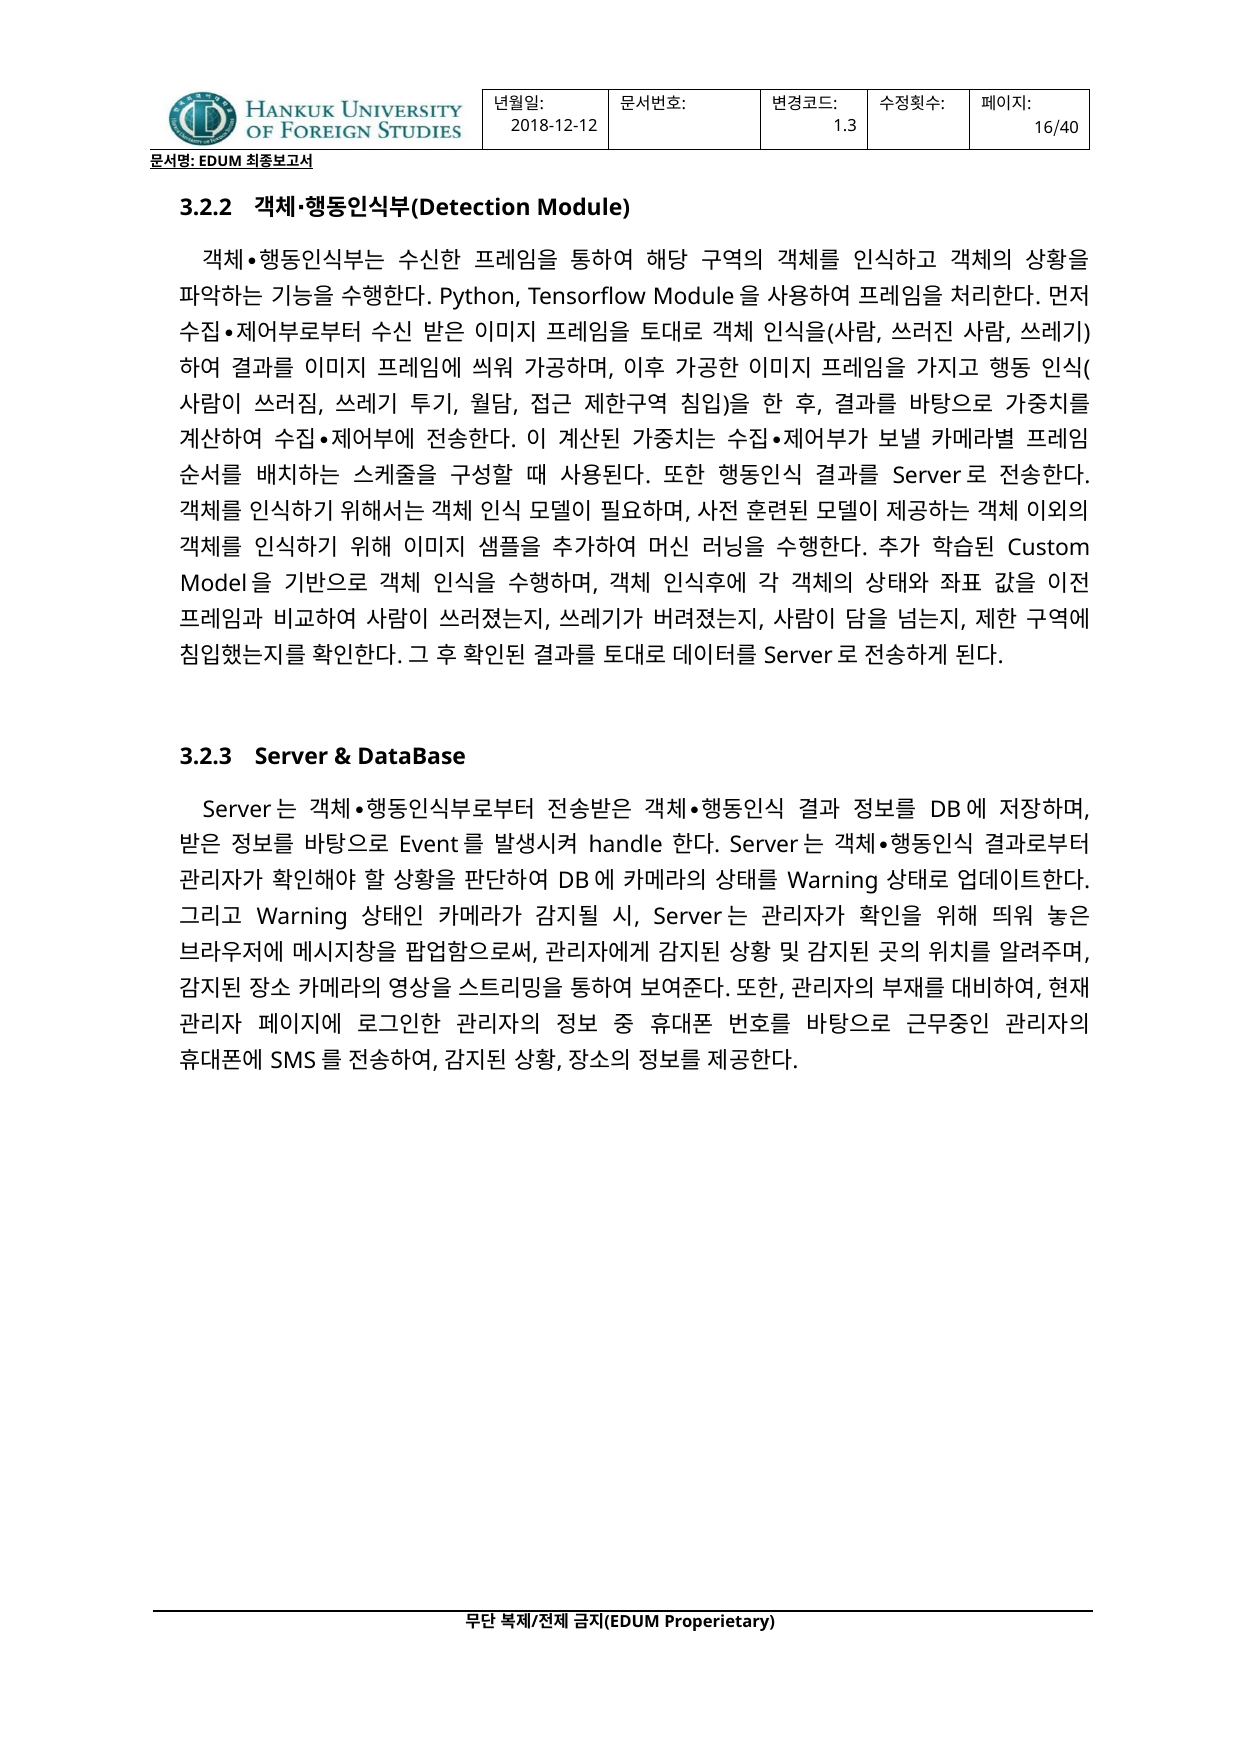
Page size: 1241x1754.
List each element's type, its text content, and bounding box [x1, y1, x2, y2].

list 객체∙행동인식부(Detection Module) [179, 189, 1090, 222]
text Server는 객체∙행동인식부로부터 전송받은 객체∙행동인식 결과 정보를 DB에 저장하며, 받은 정보를 바탕으로 Event를 발생시켜 handle 한다. Server는 객체∙행동인식 결과로부터 관리자가 확인해야 할 상황을 판단하여 DB에 카메라의 상태를 Warning 상태로 업데이트한다. 그리고 Warning 상태인 카메라가 감지될 시, Server는 관리자가 확인을 위해 띄워 놓은 브라우저에 메시지창을 팝업함으로써, 관리자에게 감지된 상황 및 감지된 곳의 위치를 알려주며, 감지된 장소 카메라의 영상을 스트리밍을 통하여 보여준다. 또한, 관리자의 부재를 대비하여, 현재 관리자 페이지에 로그인한 관리자의 정보 중 휴대폰 번호를 바탕으로 근무중인 관리자의 휴대폰에 SMS를 전송하여, 감지된 상황, 장소의 정보를 제공한다. [179, 790, 1090, 1075]
picture [161, 89, 470, 149]
text 객체∙행동인식부는 수신한 프레임을 통하여 해당 구역의 객체를 인식하고 객체의 상황을 파악하는 기능을 수행한다. Python, Tensorflow Module을 사용하여 프레임을 처리한다. 먼저 수집∙제어부로부터 수신 받은 이미지 프레임을 토대로 객체 인식을(사람, 쓰러진 사람, 쓰레기) 하여 결과를 이미지 프레임에 씌워 가공하며, 이후 가공한 이미지 프레임을 가지고 행동 인식(사람이 쓰러짐, 쓰레기 투기, 월담, 접근 제한구역 침입)을 한 후, 결과를 바탕으로 가중치를 계산하여 수집∙제어부에 전송한다. 이 계산된 가중치는 수집∙제어부가 보낼 카메라별 프레임 순서를 배치하는 스케줄을 구성할 때 사용된다. 또한 행동인식 결과를 Server로 전송한다. 객체를 인식하기 위해서는 객체 인식 모델이 필요하며, 사전 훈련된 모델이 제공하는 객체 이외의 객체를 인식하기 위해 이미지 샘플을 추가하여 머신 러닝을 수행한다. 추가 학습된 Custom Model을 기반으로 객체 인식을 수행하며, 객체 인식후에 각 객체의 상태와 좌표 값을 이전 프레임과 비교하여 사람이 쓰러졌는지, 쓰레기가 버려졌는지, 사람이 담을 넘는지, 제한 구역에 침입했는지를 확인한다. 그 후 확인된 결과를 토대로 데이터를 Server로 전송하게 된다. [179, 242, 1090, 670]
list Server & DataBase [179, 740, 1090, 771]
